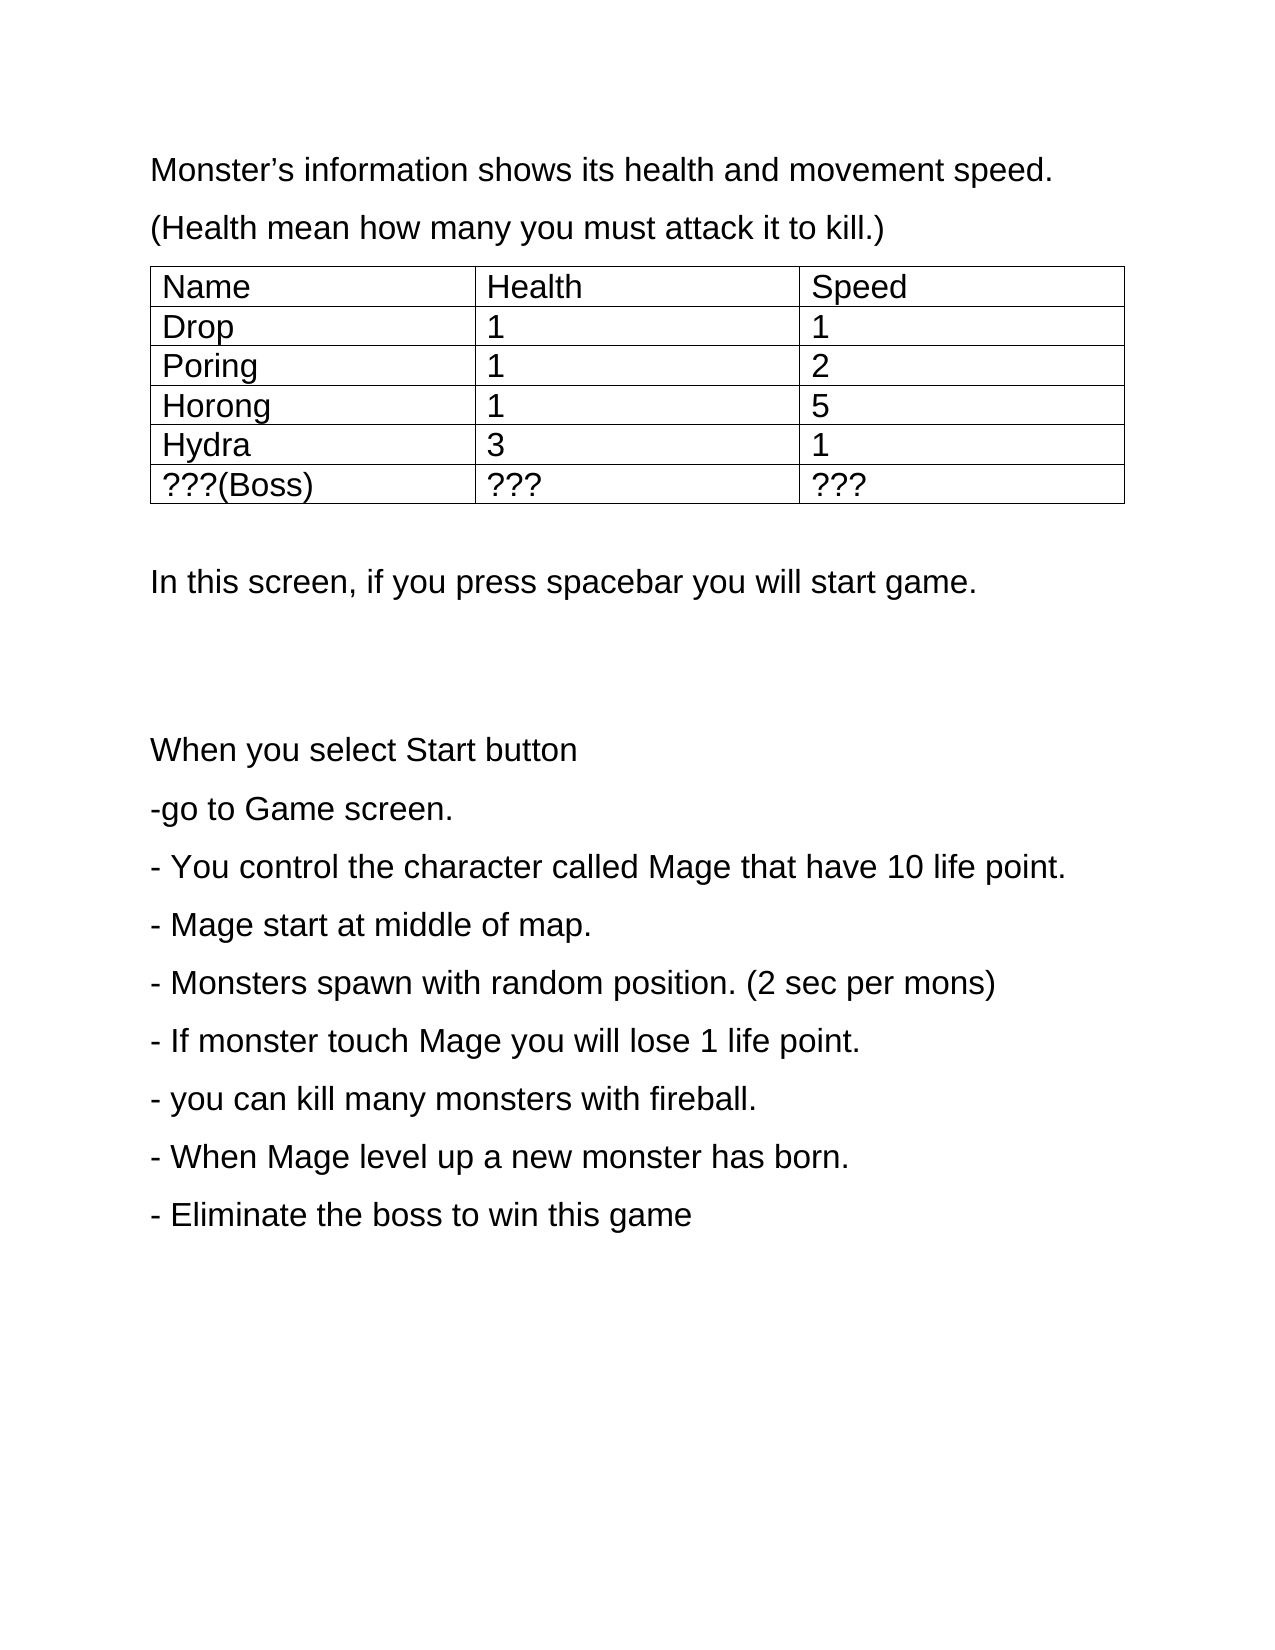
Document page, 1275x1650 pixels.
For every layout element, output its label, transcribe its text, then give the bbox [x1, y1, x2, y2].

table_header Name [151, 267, 475, 306]
text - If monster touch Mage you will lose 1 life point. [150, 1021, 1125, 1059]
table_cell 1 [800, 425, 1124, 464]
text -go to Game screen. [150, 789, 1125, 827]
table_header Speed [800, 267, 1124, 306]
table_cell 1 [800, 307, 1124, 345]
table_cell 3 [476, 425, 799, 464]
table_cell Hydra [151, 425, 475, 464]
text When you select Start button [150, 731, 1125, 769]
text - you can kill many monsters with fireball. [150, 1079, 1125, 1118]
text - Monsters spawn with random position. (2 sec per mons) [150, 963, 1125, 1001]
table_cell 1 [476, 346, 799, 385]
text - You control the character called Mage that have 10 life point. [150, 847, 1125, 885]
table_cell Drop [151, 307, 475, 345]
text (Health mean how many you must attack it to kill.) [150, 208, 1125, 247]
table_cell 5 [800, 386, 1124, 424]
table_cell 1 [476, 386, 799, 424]
text Monster’s information shows its health and movement speed. [150, 150, 1125, 188]
text - When Mage level up a new monster has born. [150, 1137, 1125, 1176]
text - Eliminate the boss to win this game [150, 1196, 1125, 1234]
text - Mage start at middle of map. [150, 905, 1125, 943]
table_cell Horong [151, 386, 475, 424]
table_header Health [476, 267, 799, 306]
table_cell 1 [476, 307, 799, 345]
text In this screen, if you press spacebar you will start game. [150, 562, 1125, 601]
table_cell 2 [800, 346, 1124, 385]
table_cell ??? [800, 465, 1124, 503]
table_cell ??? [476, 465, 799, 503]
table_cell Poring [151, 346, 475, 385]
table_cell ???(Boss) [151, 465, 475, 503]
